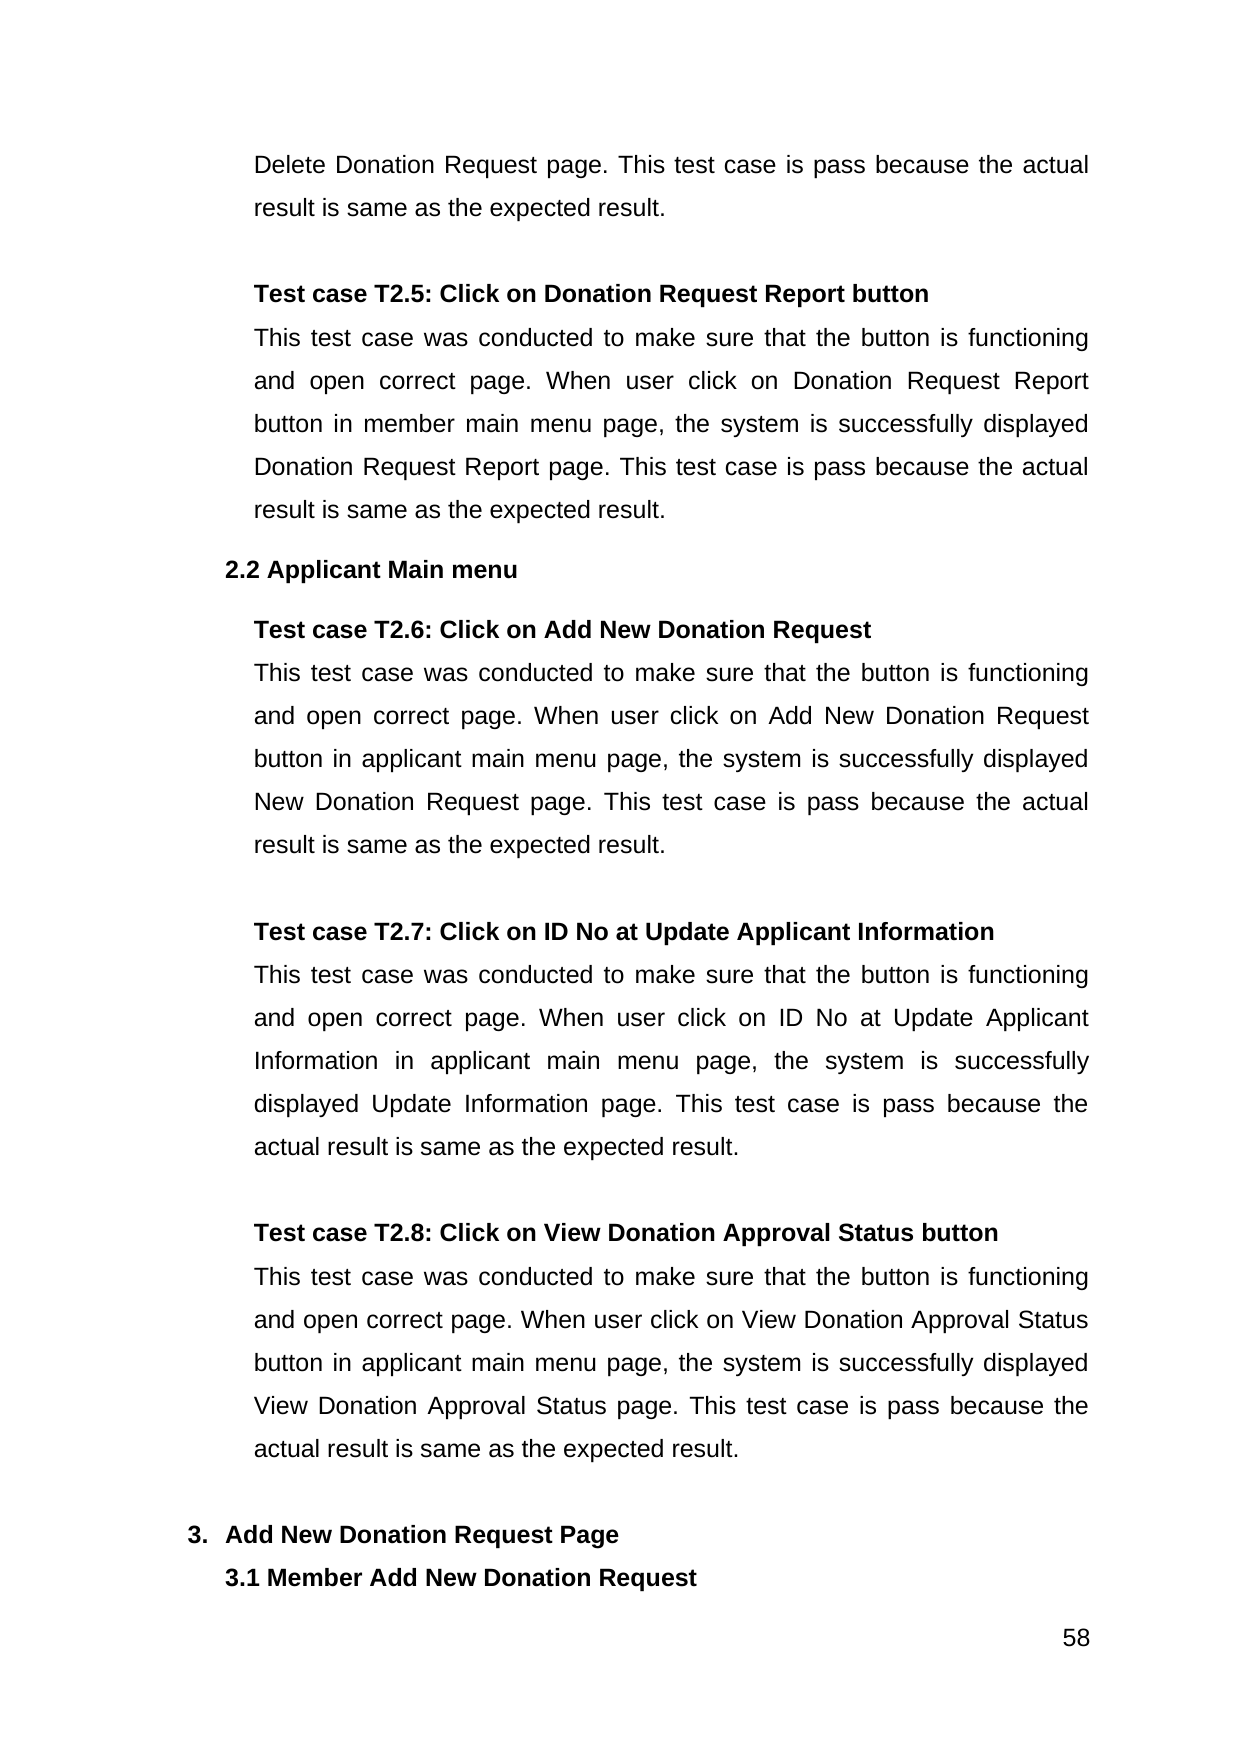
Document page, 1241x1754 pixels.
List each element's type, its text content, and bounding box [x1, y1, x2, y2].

list This test case was conducted to make sure that the button is functioning and open correct page. When user click on Donation Request Report button in member main menu page, the system is successfully displayed Donation Request Report page. This test case is pass because the actual result is same as the expected result. [253, 322, 1090, 524]
list This test case was conducted to make sure that the button is functioning and open correct page. When user click on Add New Donation Request button in applicant main menu page, the system is successfully displayed New Donation Request page. This test case is pass because the actual result is same as the expected result. [253, 658, 1090, 859]
list Test case T2.7: Click on ID No at Update Applicant Information [253, 916, 1090, 945]
list Test case T2.5: Click on Donation Request Report button [253, 279, 1090, 308]
list 3.1 Member Add New Donation Request [225, 1563, 1090, 1592]
list Test case T2.6: Click on Add New Donation Request [253, 614, 1090, 643]
list This test case was conducted to make sure that the button is functioning and open correct page. When user click on View Donation Approval Status button in applicant main menu page, the system is successfully displayed View Donation Approval Status page. This test case is pass because the actual result is same as the expected result. [253, 1261, 1090, 1463]
list This test case was conducted to make sure that the button is functioning and open correct page. When user click on ID No at Update Applicant Information in applicant main menu page, the system is successfully displayed Update Information page. This test case is pass because the actual result is same as the expected result. [253, 959, 1090, 1161]
text 2.2 Applicant Main menu [141, 555, 1090, 583]
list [253, 150, 1090, 222]
list Test case T2.8: Click on View Donation Approval Status button [253, 1218, 1090, 1247]
list Add New Donation Request Page [187, 1520, 1090, 1549]
